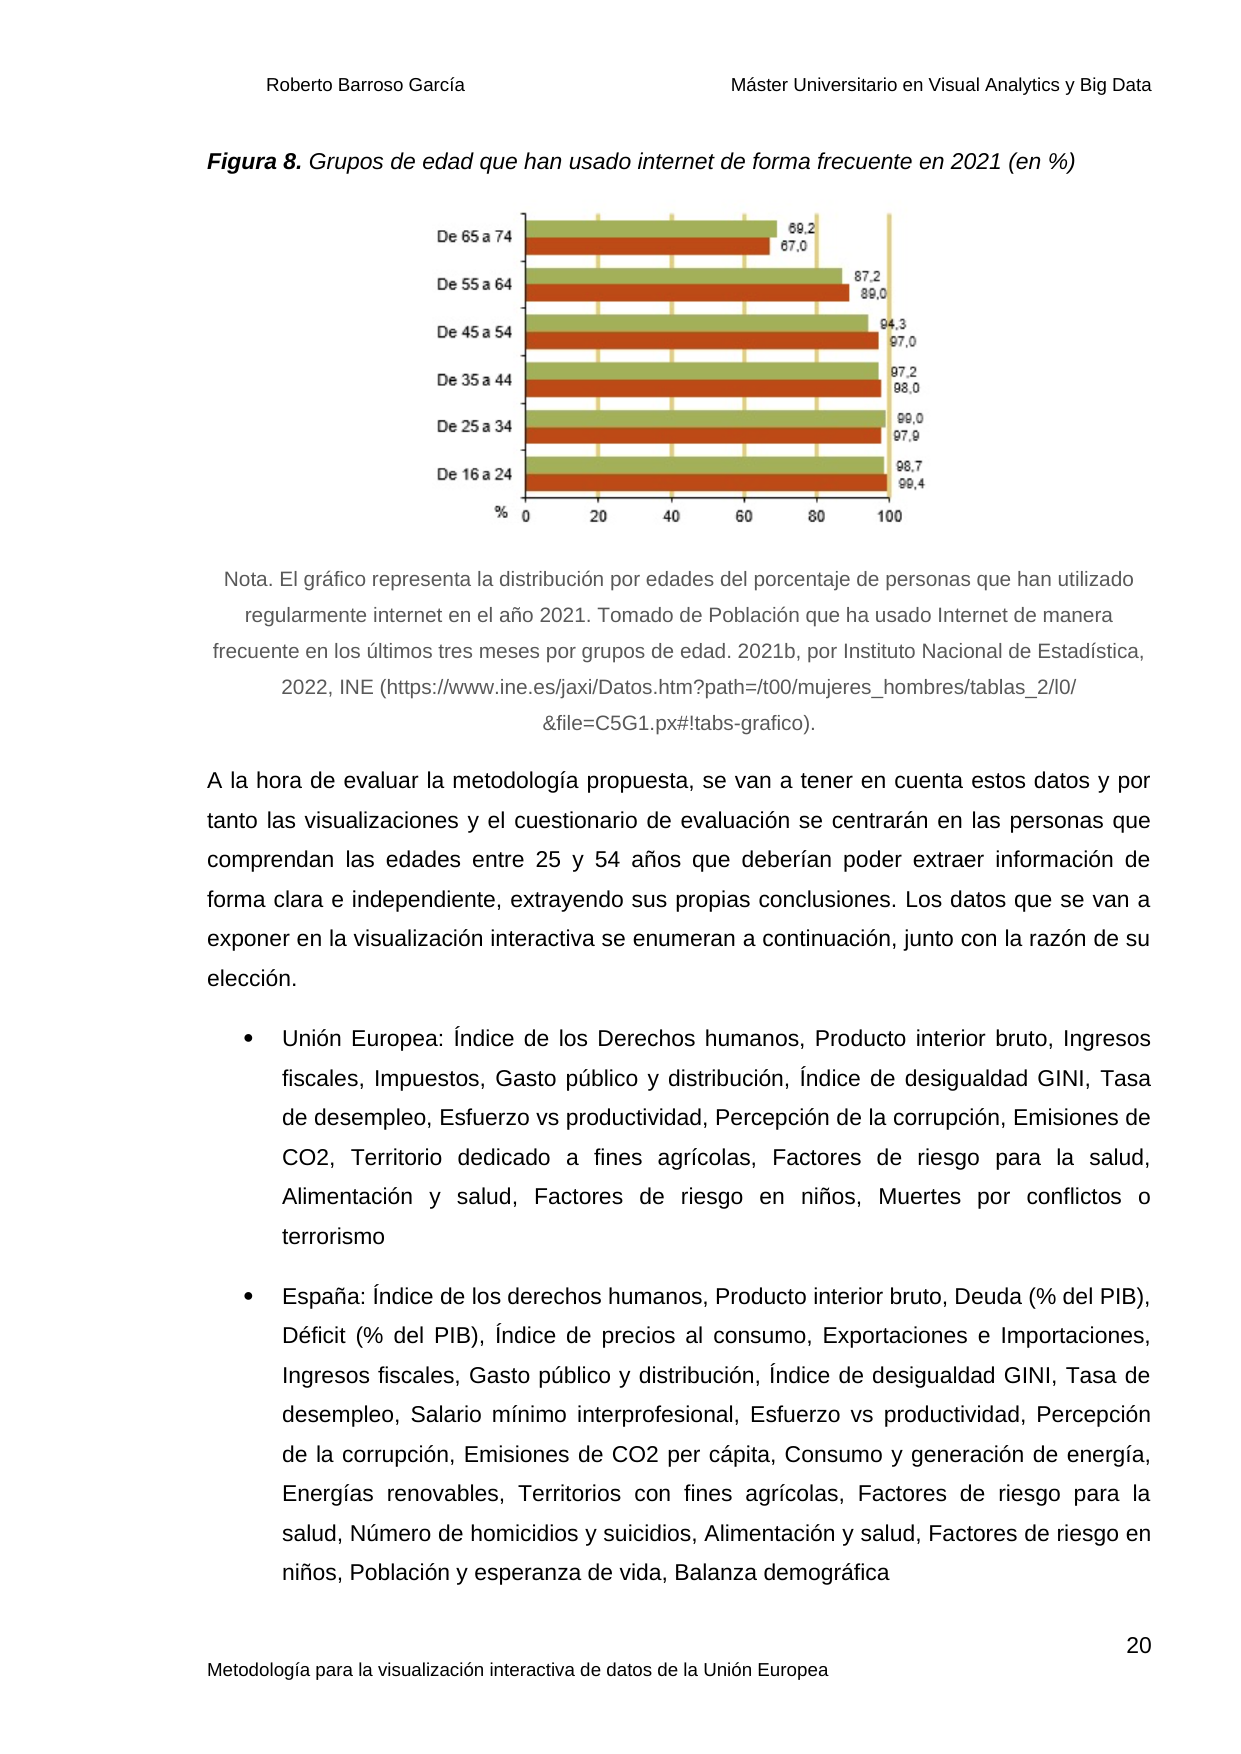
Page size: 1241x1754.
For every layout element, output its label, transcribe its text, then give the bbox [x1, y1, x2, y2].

text Nota. El gráfico representa la distribución por edades del porcentaje de personas que han utilizado regularmente internet en el año 2021. Tomado de Población que ha usado Internet de manera frecuente en los últimos tres meses por grupos de edad. 2021b, por Instituto Nacional de Estadística, 2022, INE (https://www.ine.es/jaxi/Datos.htm?path=/t00/mujeres_hombres/tablas_2/l0/&file=C5G1.px#!tabs-grafico). [207, 567, 1152, 735]
text Figura 8. Grupos de edad que han usado internet de forma frecuente en 2021 (en %) [207, 148, 1152, 174]
list España: Índice de los derechos humanos, Producto interior bruto, Deuda (% del PIB), Déficit (% del PIB), Índice de precios al consumo, Exportaciones e Importaciones, Ingresos fiscales, Gasto público y distribución, Índice de desigualdad GINI, Tasa de desempleo, Salario mínimo interprofesional, Esfuerzo vs productividad, Percepción de la corrupción, Emisiones de CO2 per cápita, Consumo y generación de energía, Energías renovables, Territorios con fines agrícolas, Factores de riesgo para la salud, Número de homicidios y suicidios, Alimentación y salud, Factores de riesgo en niños, Población y esperanza de vida, Balanza demográfica [244, 1283, 1152, 1586]
text A la hora de evaluar la metodología propuesta, se van a tener en cuenta estos datos y por tanto las visualizaciones y el cuestionario de evaluación se centrarán en las personas que comprendan las edades entre 25 y 54 años que deberían poder extraer información de forma clara e independiente, extrayendo sus propias conclusiones. Los datos que se van a exponer en la visualización interactiva se enumeran a continuación, junto con la razón de su elección. [207, 767, 1152, 991]
list Unión Europea: Índice de los Derechos humanos, Producto interior bruto, Ingresos fiscales, Impuestos, Gasto público y distribución, Índice de desigualdad GINI, Tasa de desempleo, Esfuerzo vs productividad, Percepción de la corrupción, Emisiones de CO2, Territorio dedicado a fines agrícolas, Factores de riesgo para la salud, Alimentación y salud, Factores de riesgo en niños, Muertes por conflictos o terrorismo [244, 1025, 1152, 1249]
picture [419, 195, 940, 533]
